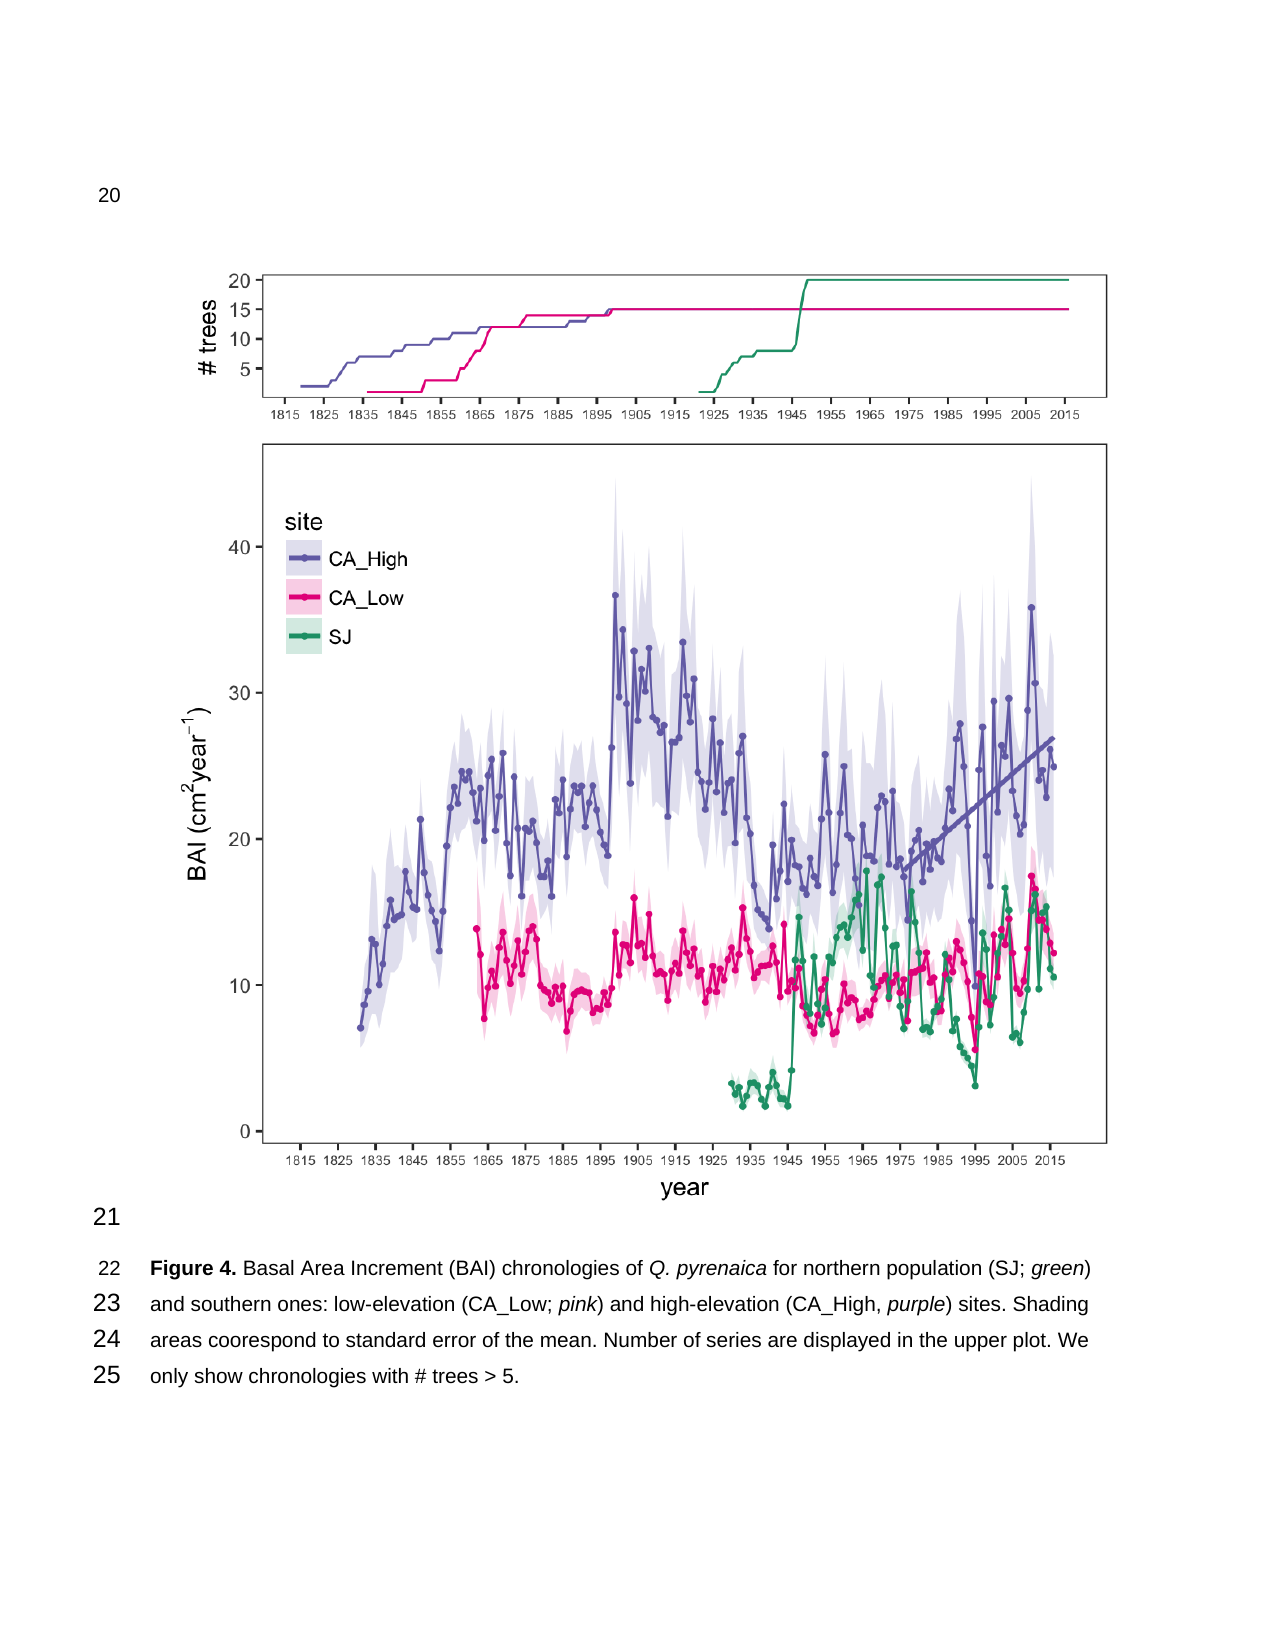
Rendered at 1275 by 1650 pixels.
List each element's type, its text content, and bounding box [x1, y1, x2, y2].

picture [168, 250, 1144, 1225]
text Figure 4. Basal Area Increment (BAI) chronologies of Q. pyrenaica for northern population (SJ; green) and southern ones: low-elevation (CA_Low; pink) and high-elevation (CA_High, purple) sites. Shading areas coorespond to standard error of the mean. Number of series are displayed in the upper plot. We only show chronologies with # trees > 5. [150, 1256, 1125, 1387]
